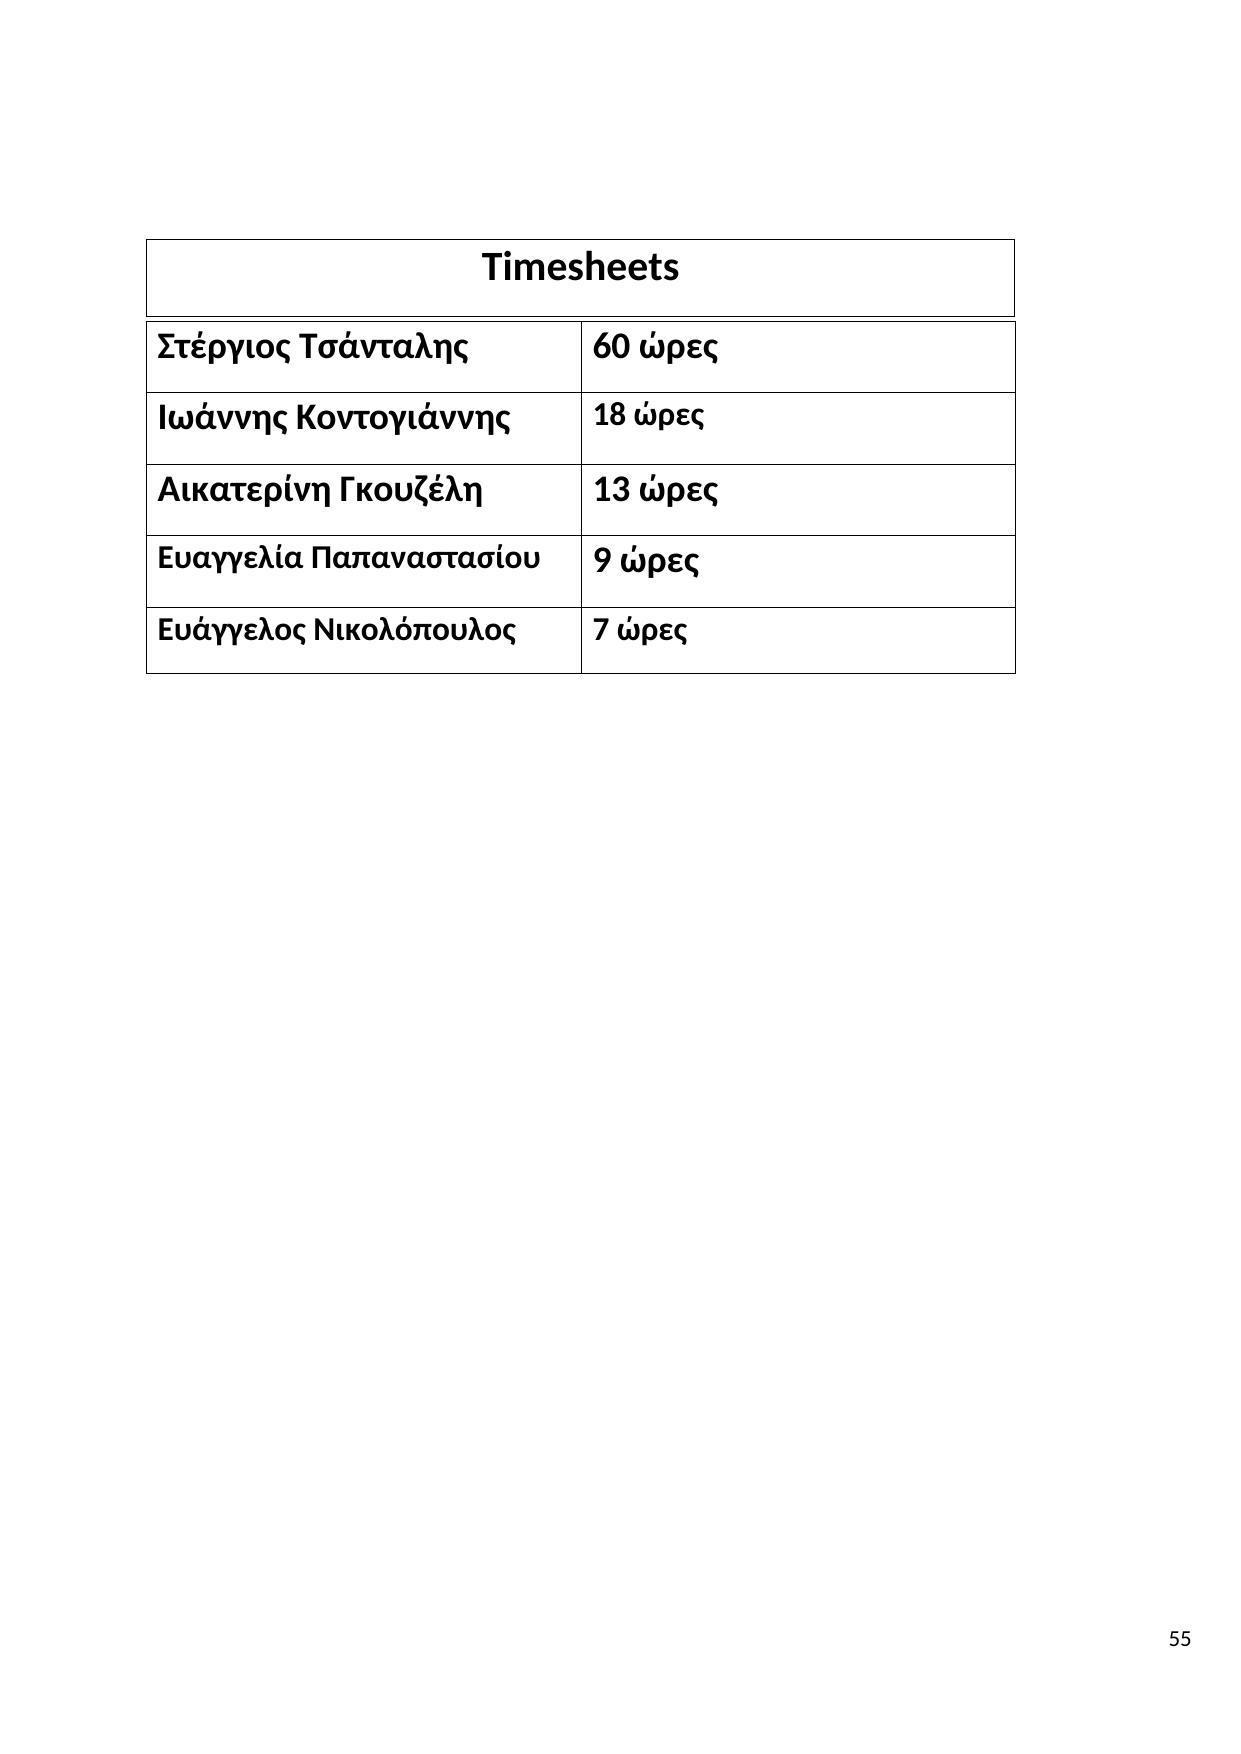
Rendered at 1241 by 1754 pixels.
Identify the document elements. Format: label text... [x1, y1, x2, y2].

table_header 60 ώρες [582, 322, 1015, 392]
table_cell Ιωάννης Κοντογιάννης [147, 393, 581, 464]
table_cell Αικατερίνη Γκουζέλη [147, 465, 581, 535]
table_cell Ευαγγελία Παπαναστασίου [147, 536, 581, 607]
table_cell 9 ώρες [582, 536, 1015, 607]
table_cell 18 ώρες [582, 393, 1015, 464]
table_cell 7 ώρες [582, 608, 1015, 673]
table_cell Ευάγγελος Νικολόπουλος [147, 608, 581, 673]
table_header Timesheets [147, 240, 1014, 316]
table_header Στέργιος Τσάνταλης [147, 322, 581, 392]
table_cell 13 ώρες [582, 465, 1015, 535]
